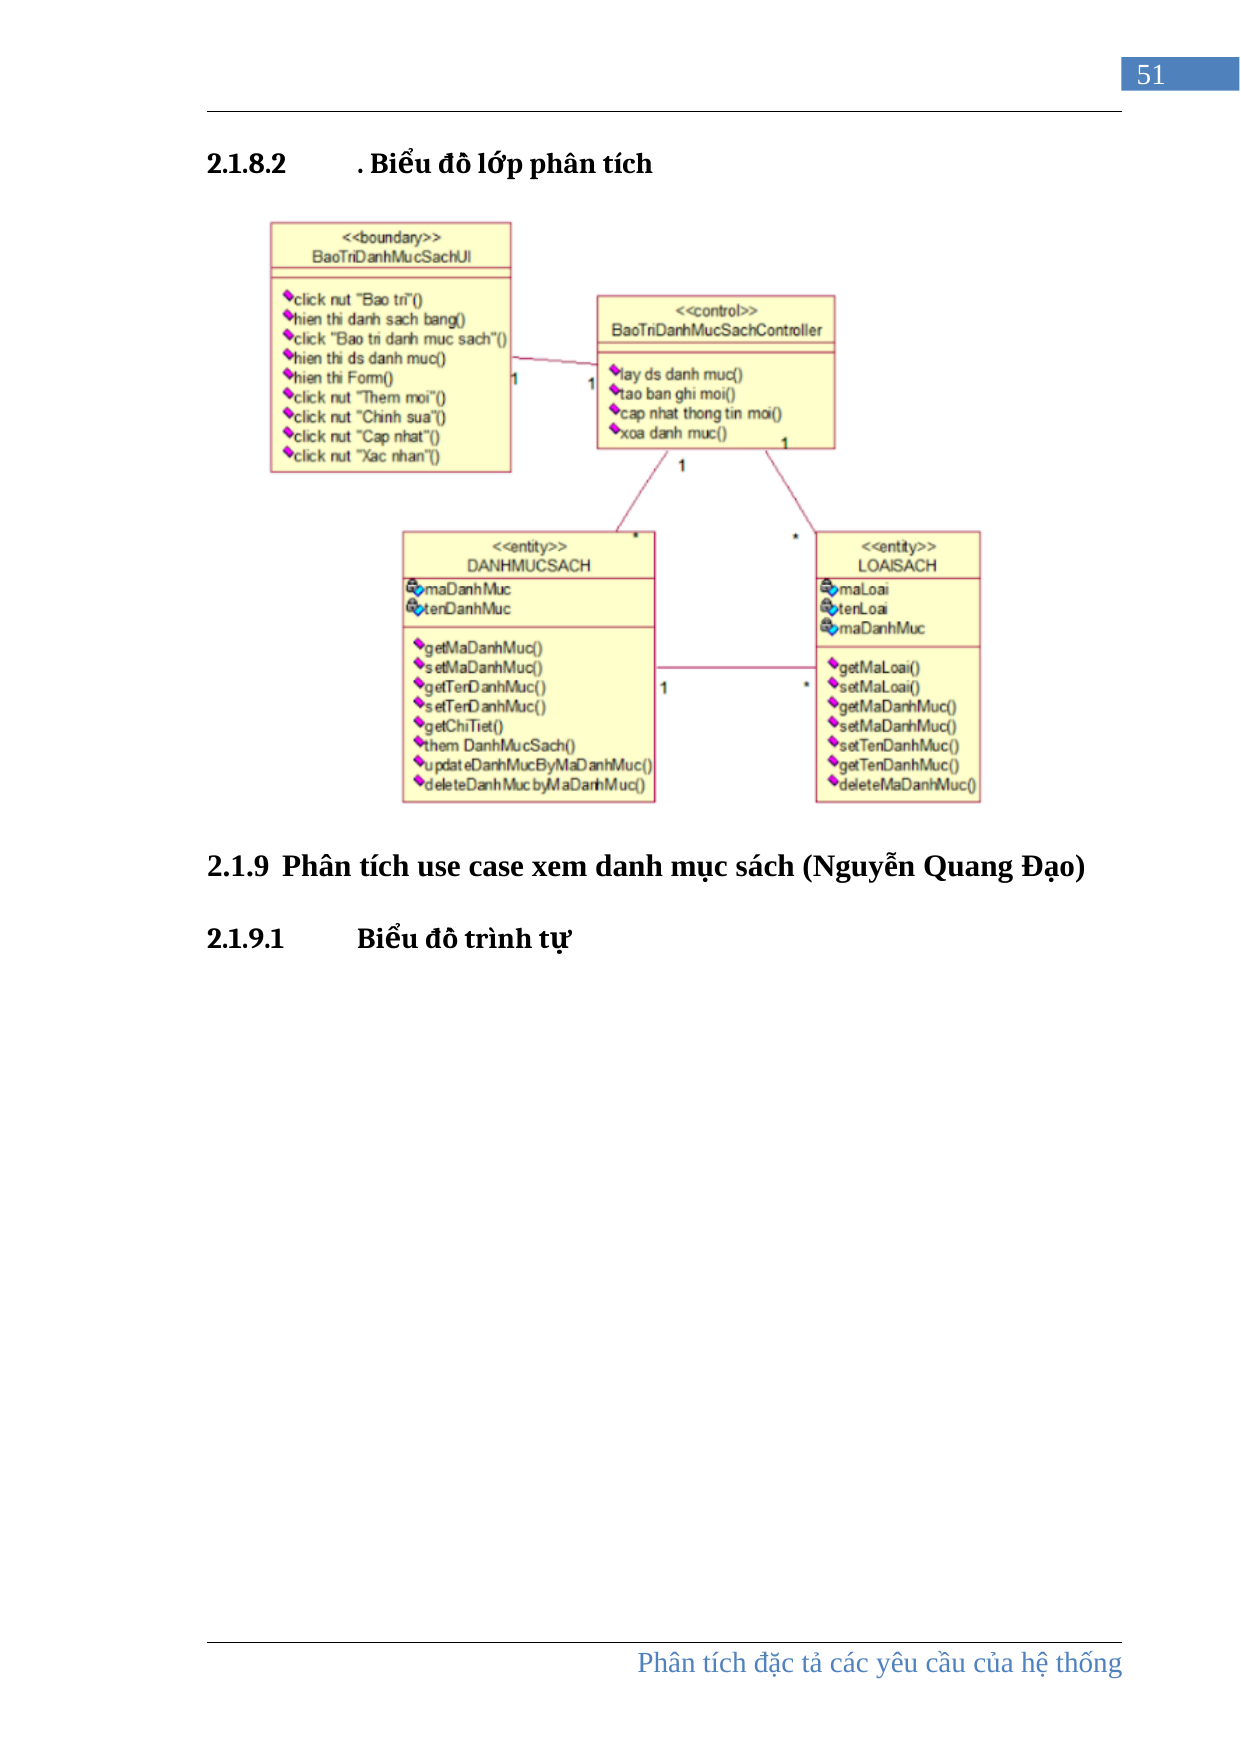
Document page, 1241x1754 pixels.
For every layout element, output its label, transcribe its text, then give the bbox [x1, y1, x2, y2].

subtitle Biểu đồ trình tự [207, 922, 1122, 956]
picture [251, 198, 1009, 810]
subtitle Phân tích use case xem danh mục sách (Nguyễn Quang Đạo) [207, 847, 1122, 883]
